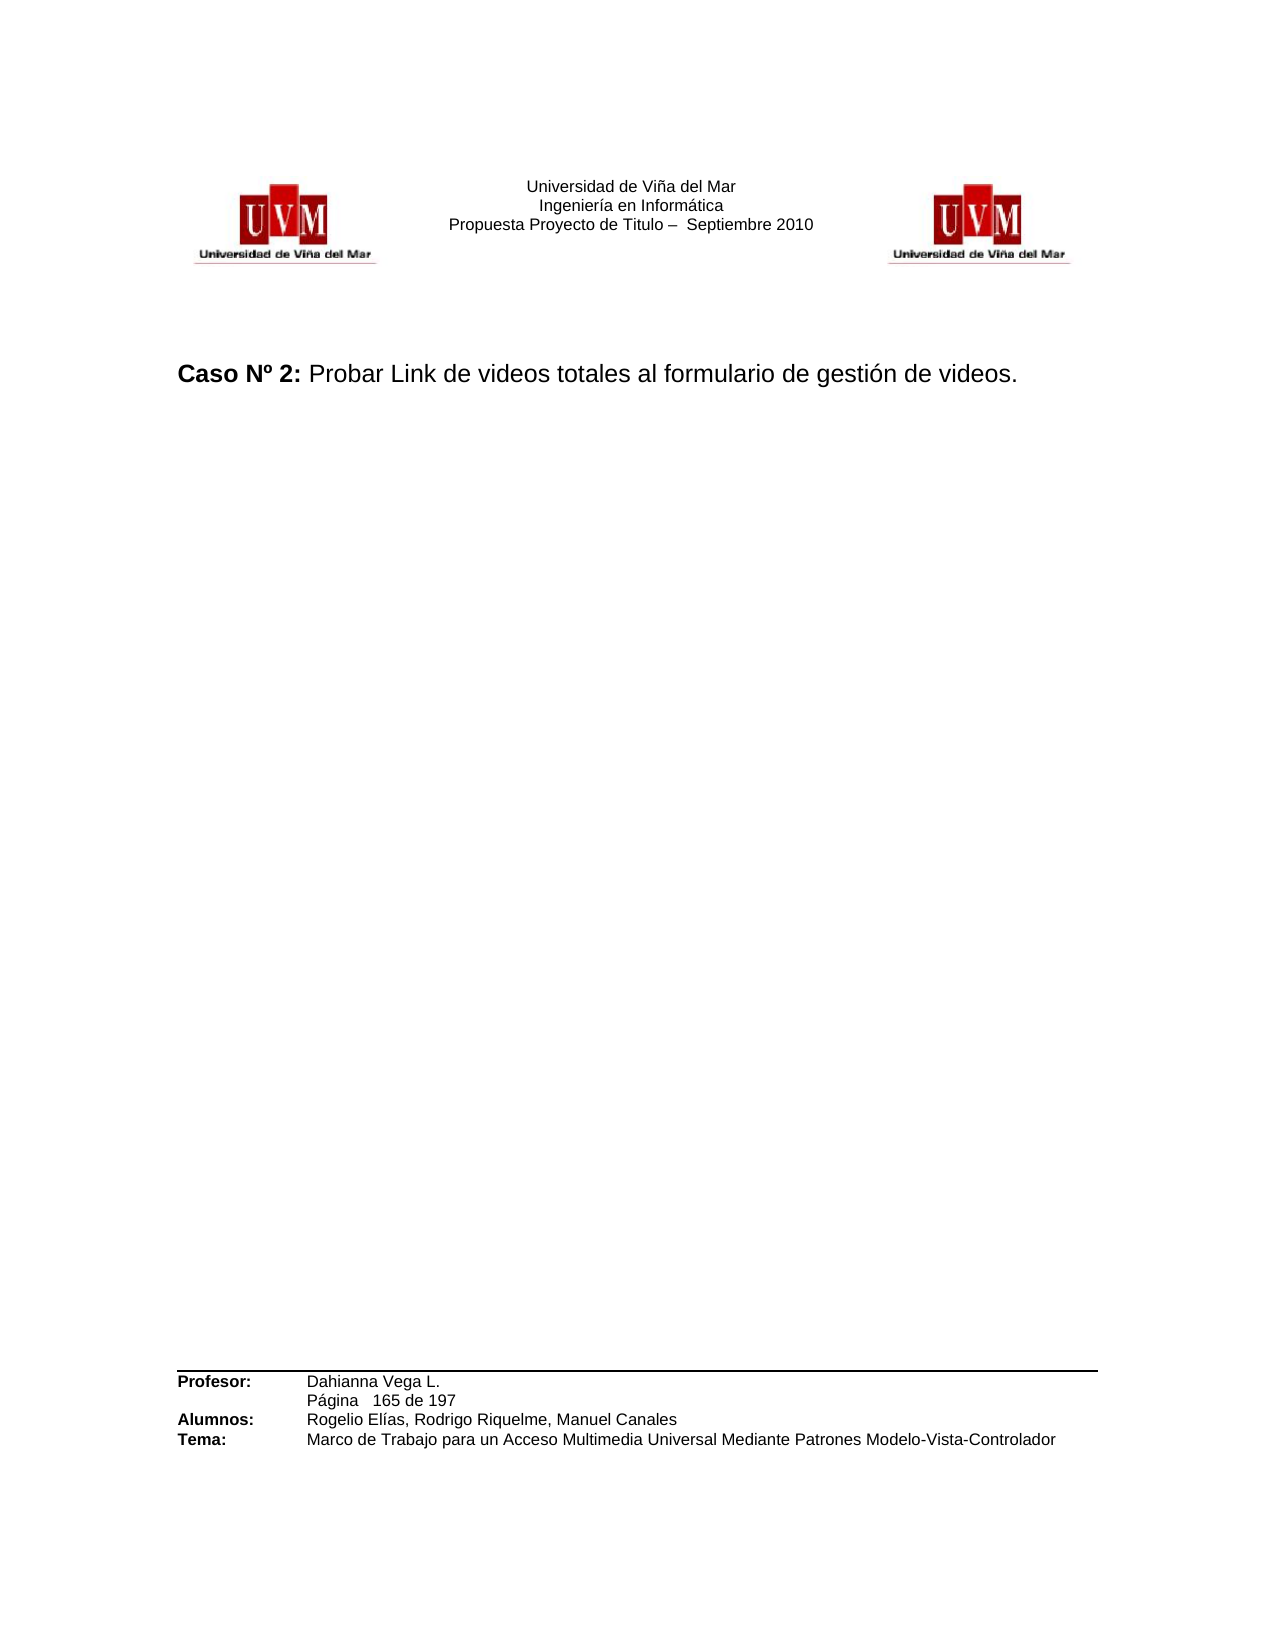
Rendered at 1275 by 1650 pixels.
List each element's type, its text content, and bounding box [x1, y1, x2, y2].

text Caso Nº 2: Probar Link de videos totales al formulario de gestión de videos. [177, 359, 1098, 388]
picture [177, 176, 390, 267]
picture [871, 176, 1084, 267]
